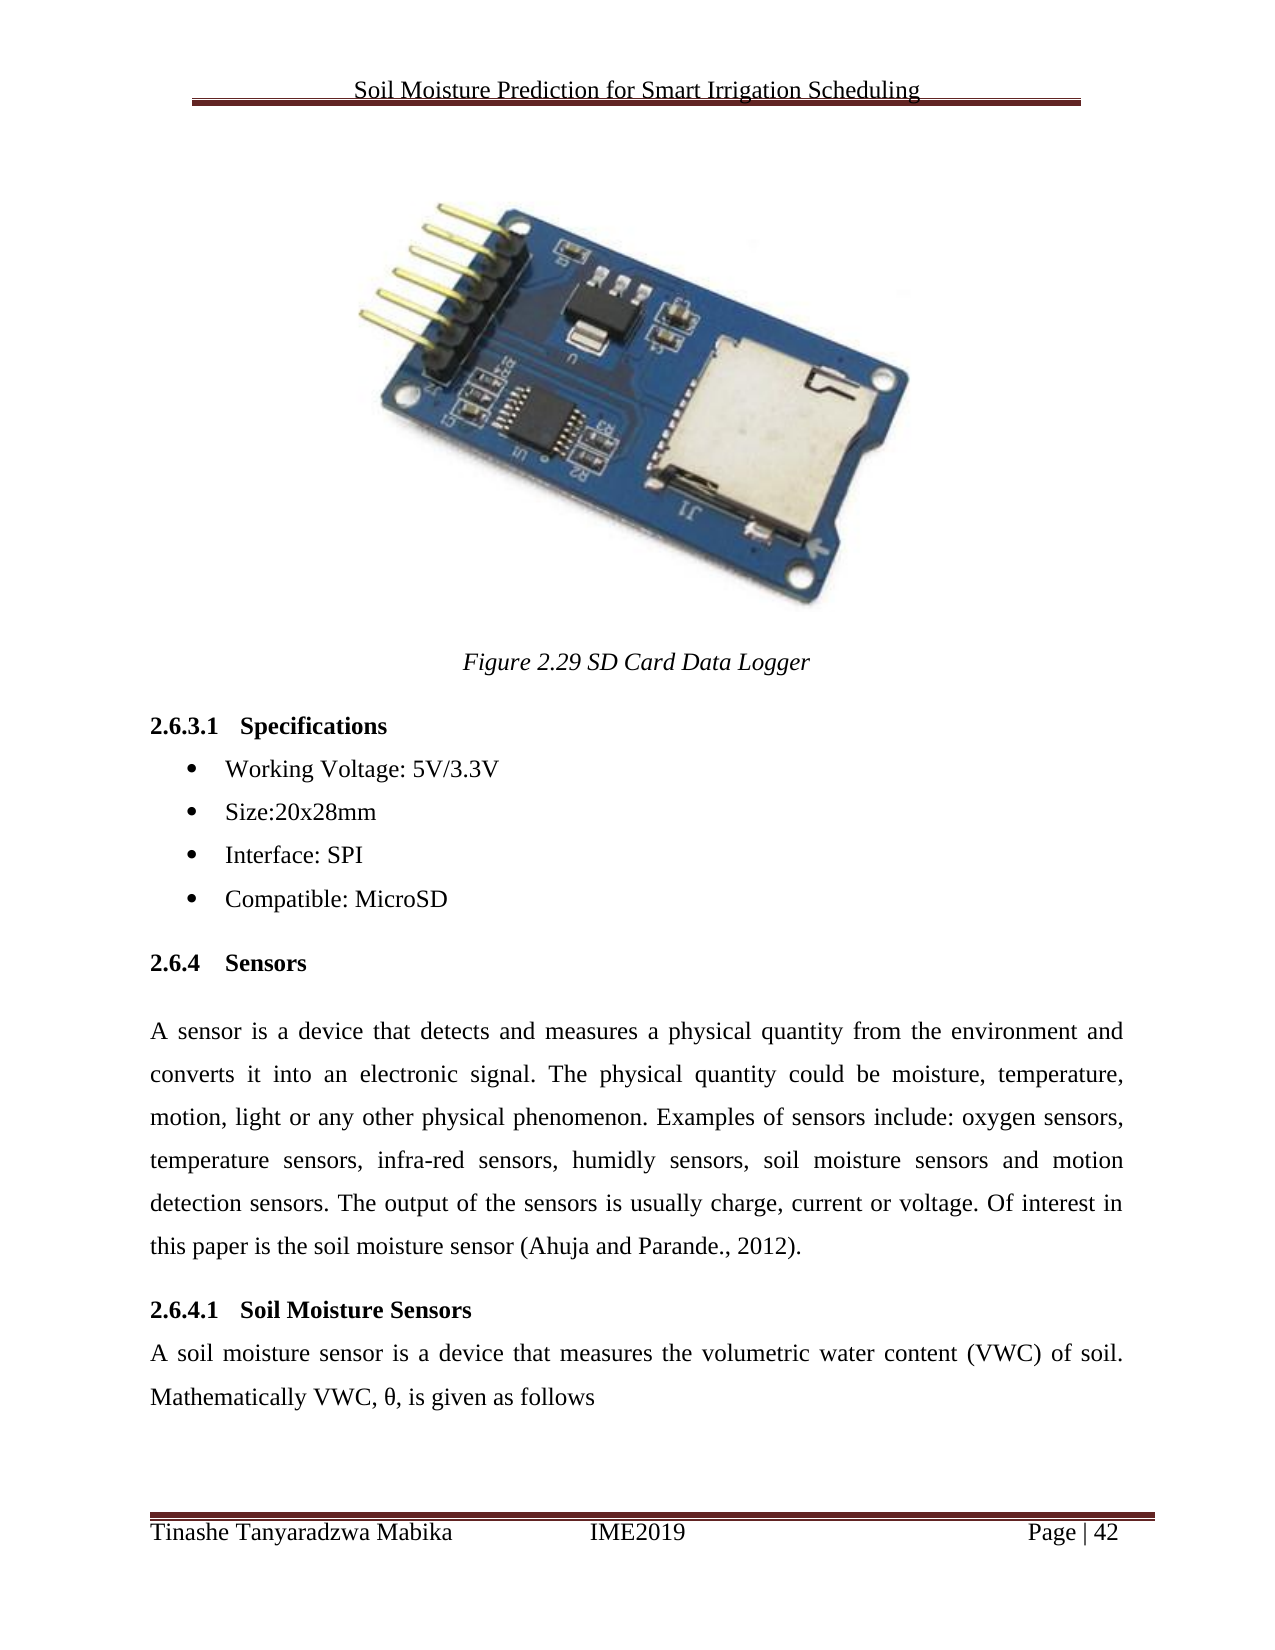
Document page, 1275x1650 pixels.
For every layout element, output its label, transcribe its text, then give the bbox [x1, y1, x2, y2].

subtitle Sensors [150, 948, 1125, 976]
list Working Voltage: 5V/3.3V [187, 754, 1125, 783]
text A soil moisture sensor is a device that measures the volumetric water content (VWC) of soil. Mathematically VWC, θ, is given as follows [150, 1338, 1125, 1410]
text A sensor is a device that detects and measures a physical quantity from the environment and converts it into an electronic signal. The physical quantity could be moisture, temperature, motion, light or any other physical phenomenon. Examples of sensors include: oxygen sensors, temperature sensors, infra-red sensors, humidly sensors, soil moisture sensors and motion detection sensors. The output of the sensors is usually charge, current or voltage. Of interest in this paper is the soil moisture sensor (Ahuja and Parande., 2012). [150, 1016, 1125, 1260]
list Compatible: MicroSD [187, 884, 1125, 912]
list Interface: SPI [187, 841, 1125, 869]
picture [346, 190, 929, 612]
list Size:20x28mm [187, 797, 1125, 826]
subtitle Soil Moisture Sensors [150, 1295, 1125, 1324]
subtitle Specifications [150, 711, 1125, 740]
